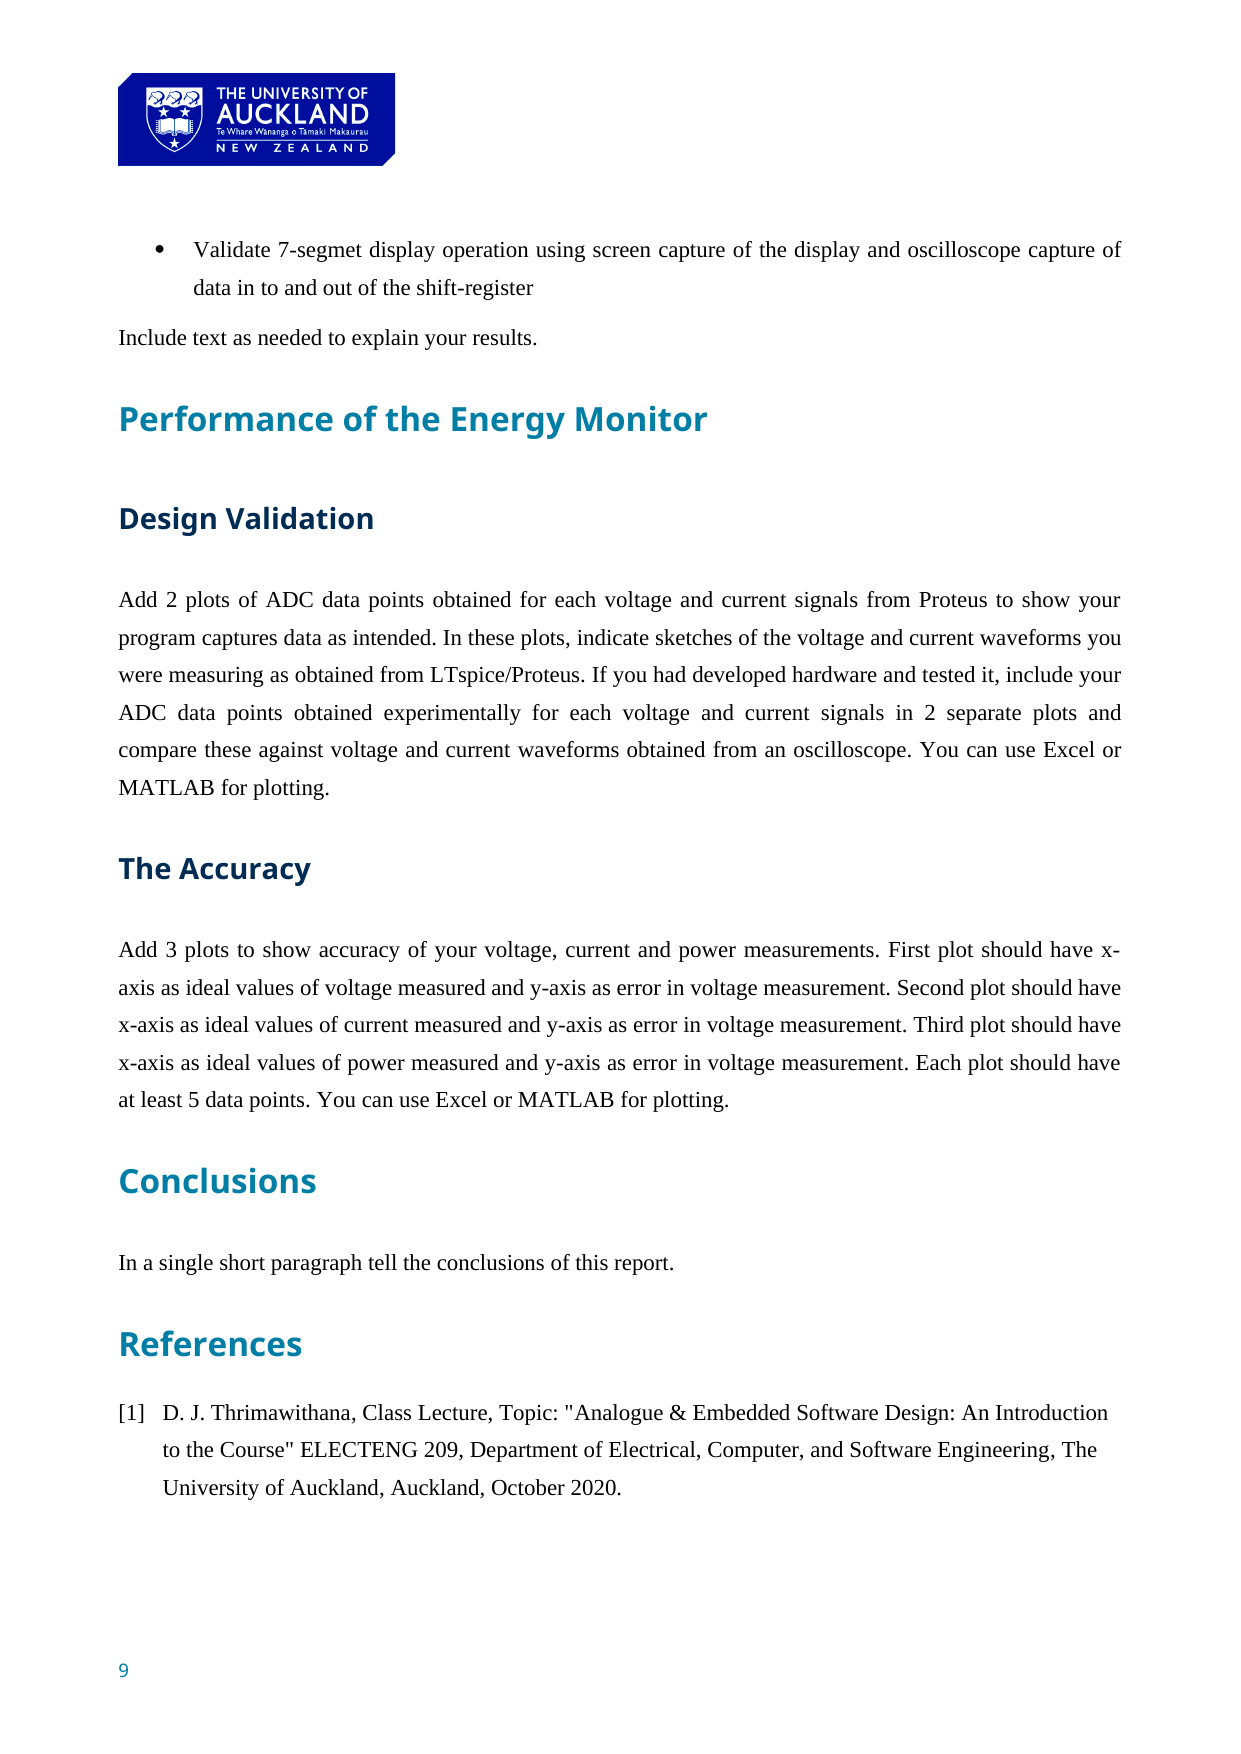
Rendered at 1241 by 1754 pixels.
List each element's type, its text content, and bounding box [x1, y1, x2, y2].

text Add 2 plots of ADC data points obtained for each voltage and current signals from Proteus to show your program captures data as intended. In these plots, indicate sketches of the voltage and current waveforms you were measuring as obtained from LTspice/Proteus. If you had developed hardware and tested it, include your ADC data points obtained experimentally for each voltage and current signals in 2 separate plots and compare these against voltage and current waveforms obtained from an oscilloscope. You can use Excel or MATLAB for plotting. [118, 581, 1123, 806]
list Validate 7-segmet display operation using screen capture of the display and oscilloscope capture of data in to and out of the shift-register [156, 231, 1123, 306]
subtitle The Accuracy [118, 831, 1123, 906]
subtitle Design Validation [118, 481, 1123, 556]
text Add 3 plots to show accuracy of your voltage, current and power measurements. First plot should have x-axis as ideal values of voltage measured and y-axis as error in voltage measurement. Second plot should have x-axis as ideal values of current measured and y-axis as error in voltage measurement. Third plot should have x-axis as ideal values of power measured and y-axis as error in voltage measurement. Each plot should have at least 5 data points. You can use Excel or MATLAB for plotting. [118, 931, 1123, 1118]
picture [118, 73, 396, 166]
subtitle Conclusions [118, 1143, 1123, 1218]
subtitle Performance of the Energy Monitor [118, 381, 1123, 456]
subtitle References [118, 1306, 1123, 1381]
subtitle In a single short paragraph tell the conclusions of this report. [118, 1243, 1123, 1281]
text Include text as needed to explain your results. [118, 318, 1123, 356]
list D. J. Thrimawithana, Class Lecture, Topic: "Analogue & Embedded Software Design: An Introduction to the Course" ELECTENG 209, Department of Electrical, Computer, and Software Engineering, The University of Auckland, Auckland, October 2020. [118, 1393, 1123, 1506]
